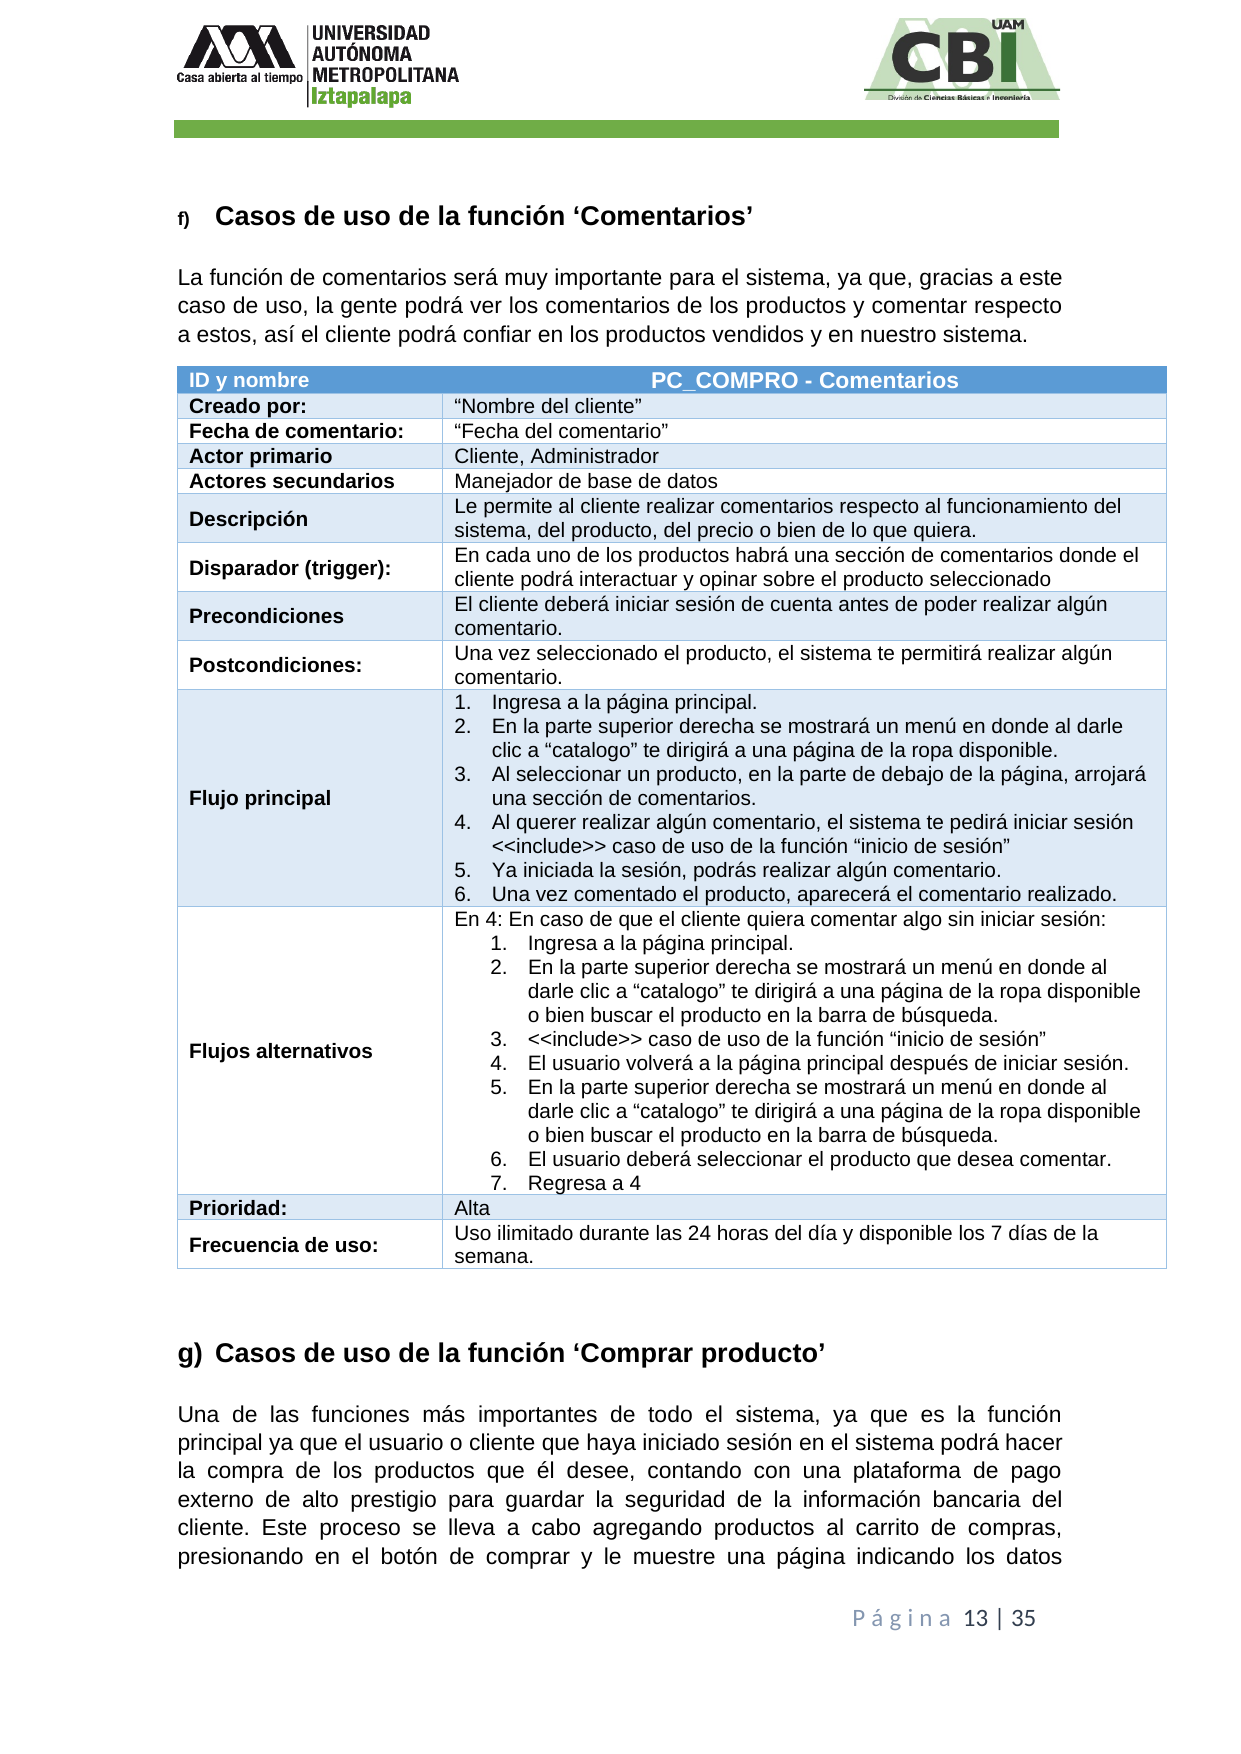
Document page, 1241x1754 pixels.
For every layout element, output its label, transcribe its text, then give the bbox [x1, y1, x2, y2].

table_header PC_COMPRO - Comentarios [443, 367, 1166, 393]
table_cell En cada uno de los productos habrá una sección de comentarios donde el cliente podrá interactuar y opinar sobre el producto seleccionado [443, 543, 1166, 591]
table_cell Actor primario [178, 444, 442, 468]
table_cell En 4: En caso de que el cliente quiera comentar algo sin iniciar sesión: Ingresa a la página principal. En la parte superior derecha se mostrará un menú en donde al darle clic a “catalogo” te dirigirá a una página de la ropa disponible o bien buscar el producto en la barra de búsqueda. <<include>> caso de uso de la función “inicio de sesión” El usuario volverá a la página principal después de iniciar sesión. En la parte superior derecha se mostrará un menú en donde al darle clic a “catalogo” te dirigirá a una página de la ropa disponible o bien buscar el producto en la barra de búsqueda. El usuario deberá seleccionar el producto que desea comentar. Regresa a 4 [443, 907, 1166, 1194]
table_cell Fecha de comentario: [178, 419, 442, 443]
table_cell Ingresa a la página principal. En la parte superior derecha se mostrará un menú en donde al darle clic a “catalogo” te dirigirá a una página de la ropa disponible. Al seleccionar un producto, en la parte de debajo de la página, arrojará una sección de comentarios. Al querer realizar algún comentario, el sistema te pedirá iniciar sesión <<include>> caso de uso de la función “inicio de sesión” Ya iniciada la sesión, podrás realizar algún comentario. Una vez comentado el producto, aparecerá el comentario realizado. [443, 690, 1166, 906]
table_cell “Nombre del cliente” [443, 394, 1166, 418]
table_cell El cliente deberá iniciar sesión de cuenta antes de poder realizar algún comentario. [443, 592, 1166, 640]
table_header ID y nombre [178, 367, 442, 393]
table_cell Disparador (trigger): [178, 543, 442, 591]
table_cell Le permite al cliente realizar comentarios respecto al funcionamiento del sistema, del producto, del precio o bien de lo que quiera. [443, 494, 1166, 542]
picture [863, 18, 1060, 100]
table_cell Flujo principal [178, 690, 442, 906]
text La función de comentarios será muy importante para el sistema, ya que, gracias a este caso de uso, la gente podrá ver los comentarios de los productos y comentar respecto a estos, así el cliente podrá confiar en los productos vendidos y en nuestro sistema. [177, 264, 1063, 347]
table_cell Precondiciones [178, 592, 442, 640]
table_cell Creado por: [178, 394, 442, 418]
table_cell Una vez seleccionado el producto, el sistema te permitirá realizar algún comentario. [443, 641, 1166, 689]
table_cell Postcondiciones: [178, 641, 442, 689]
table_cell Manejador de base de datos [443, 469, 1166, 493]
table_cell Frecuencia de uso: [178, 1220, 442, 1268]
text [177, 1401, 1063, 1569]
table_cell Prioridad: [178, 1195, 442, 1219]
table_cell “Fecha del comentario” [443, 419, 1166, 443]
table_cell Uso ilimitado durante las 24 horas del día y disponible los 7 días de la semana. [443, 1220, 1166, 1268]
subtitle Casos de uso de la función ‘Comprar producto’ [177, 1337, 1063, 1368]
subtitle Casos de uso de la función ‘Comentarios’ [177, 200, 1063, 232]
table_cell Flujos alternativos [178, 907, 442, 1194]
table_cell Alta [443, 1195, 1166, 1219]
picture [177, 25, 459, 109]
table_cell Actores secundarios [178, 469, 442, 493]
table_cell Descripción [178, 494, 442, 542]
table_cell Cliente, Administrador [443, 444, 1166, 468]
